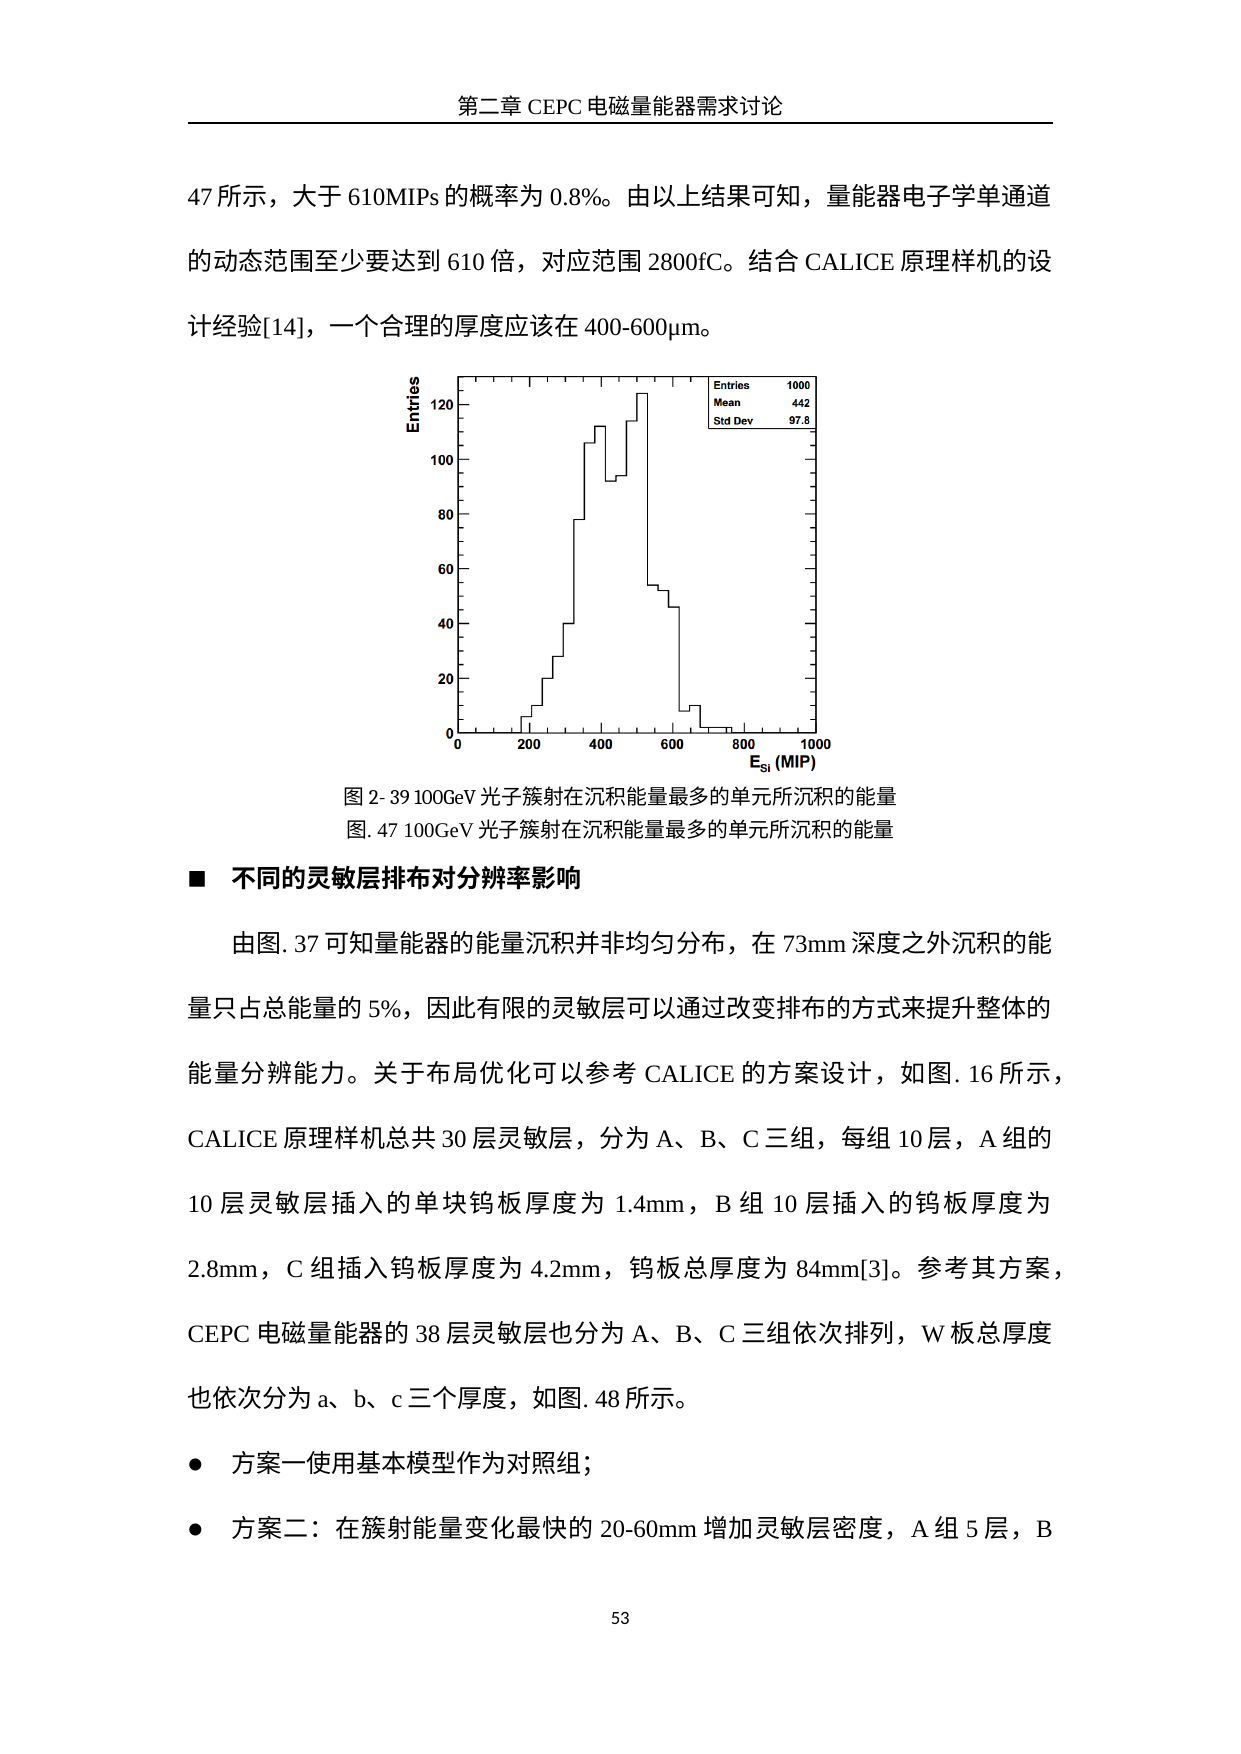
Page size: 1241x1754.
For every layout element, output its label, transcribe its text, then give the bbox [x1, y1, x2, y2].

text 图 2- 39 100GeV光子簇射在沉积能量最多的单元所沉积的能量 [187, 779, 1053, 812]
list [187, 162, 1053, 357]
picture [401, 357, 839, 776]
list 方案一使用基本模型作为对照组； [187, 1429, 1053, 1494]
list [187, 1494, 1053, 1559]
list 由图. 37可知量能器的能量沉积并非均匀分布，在73mm深度之外沉积的能量只占总能量的5%，因此有限的灵敏层可以通过改变排布的方式来提升整体的能量分辨能力。关于布局优化可以参考CALICE的方案设计，如图. 16所示，CALICE原理样机总共30层灵敏层，分为A、B、C三组，每组10层，A组的10层灵敏层插入的单块钨板厚度为1.4mm，B组10层插入的钨板厚度为2.8mm，C组插入钨板厚度为4.2mm，钨板总厚度为84mm[3]。参考其方案，CEPC电磁量能器的38层灵敏层也分为A、B、C三组依次排列，W板总厚度也依次分为a、b、c三个厚度，如图. 48所示。 [187, 909, 1053, 1429]
text 图. 47 100GeV光子簇射在沉积能量最多的单元所沉积的能量 [187, 812, 1053, 844]
list 不同的灵敏层排布对分辨率影响 [187, 844, 1053, 909]
